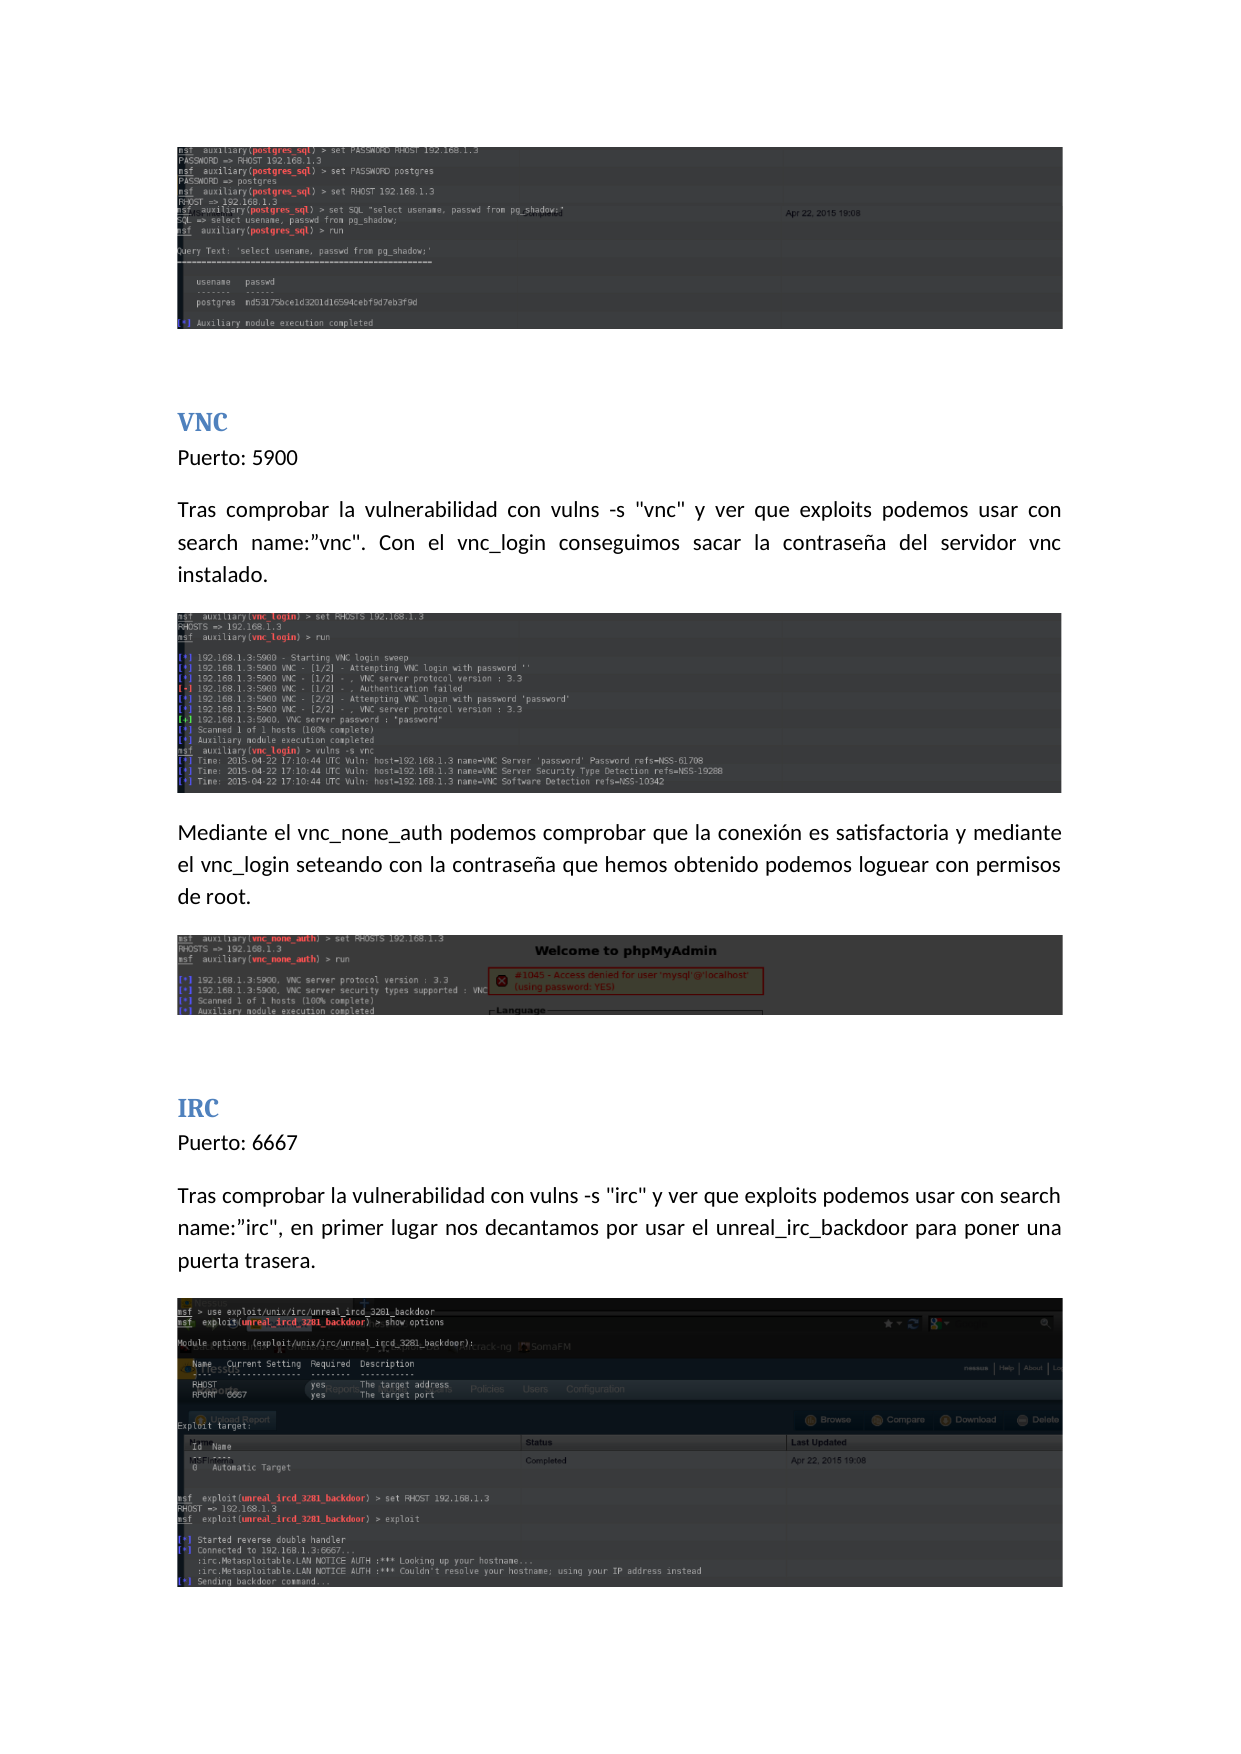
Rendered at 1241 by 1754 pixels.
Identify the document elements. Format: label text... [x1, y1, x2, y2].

text Puerto: 6667 [177, 1128, 1063, 1156]
picture [177, 613, 1062, 793]
picture [177, 1298, 1063, 1587]
picture [177, 935, 1063, 1015]
text Mediante el vnc_none_auth podemos comprobar que la conexión es satisfactoria y mediante el vnc_login seteando con la contraseña que hemos obtenido podemos loguear con permisos de root. [177, 818, 1063, 910]
subtitle VNC [177, 407, 1063, 438]
picture [177, 147, 1063, 329]
subtitle IRC [177, 1093, 1063, 1124]
text Tras comprobar la vulnerabilidad con vulns -s "vnc" y ver que exploits podemos usar con search name:”vnc". Con el vnc_login conseguimos sacar la contraseña del servidor vnc instalado. [177, 496, 1063, 588]
text Puerto: 5900 [177, 443, 1063, 471]
text Tras comprobar la vulnerabilidad con vulns -s "irc" y ver que exploits podemos usar con search name:”irc", en primer lugar nos decantamos por usar el unreal_irc_backdoor para poner una puerta trasera. [177, 1181, 1063, 1274]
